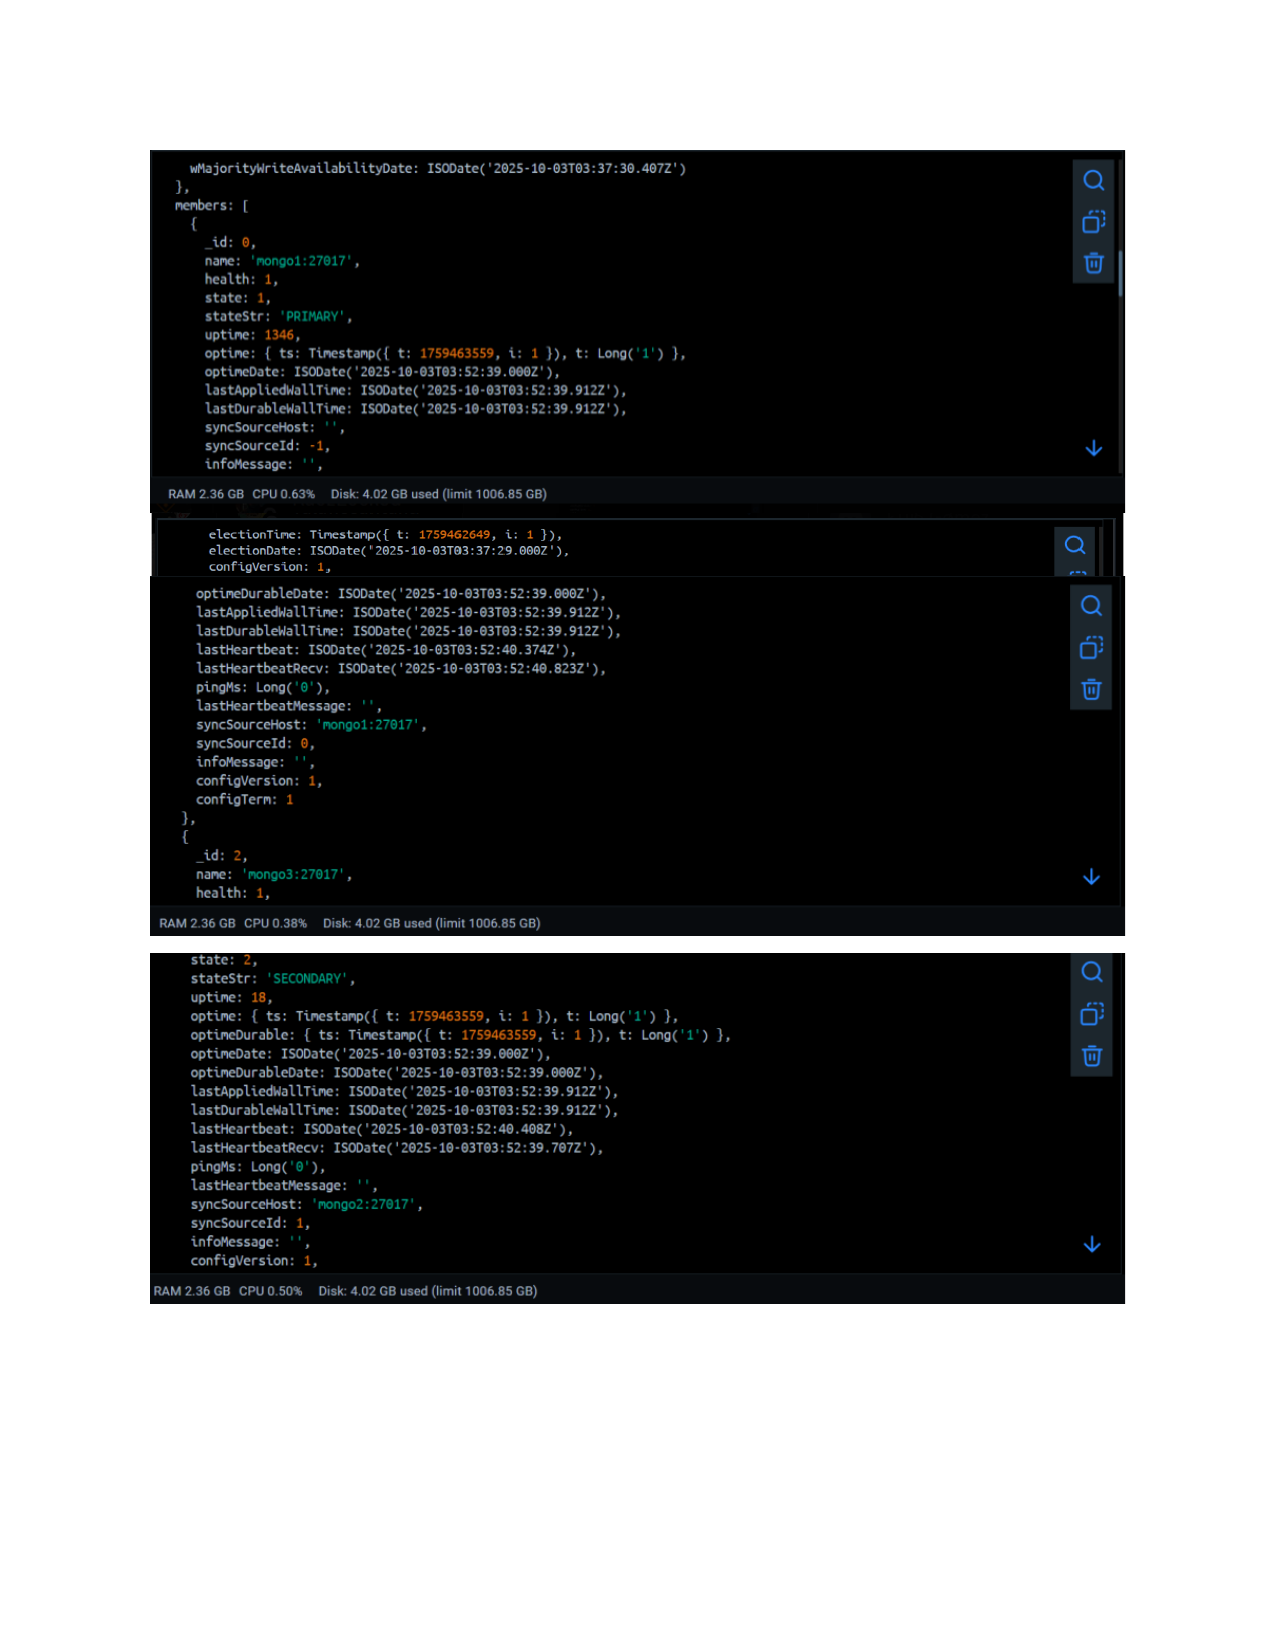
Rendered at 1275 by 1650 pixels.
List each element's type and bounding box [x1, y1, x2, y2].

picture [150, 150, 1125, 936]
picture [150, 953, 1125, 1304]
